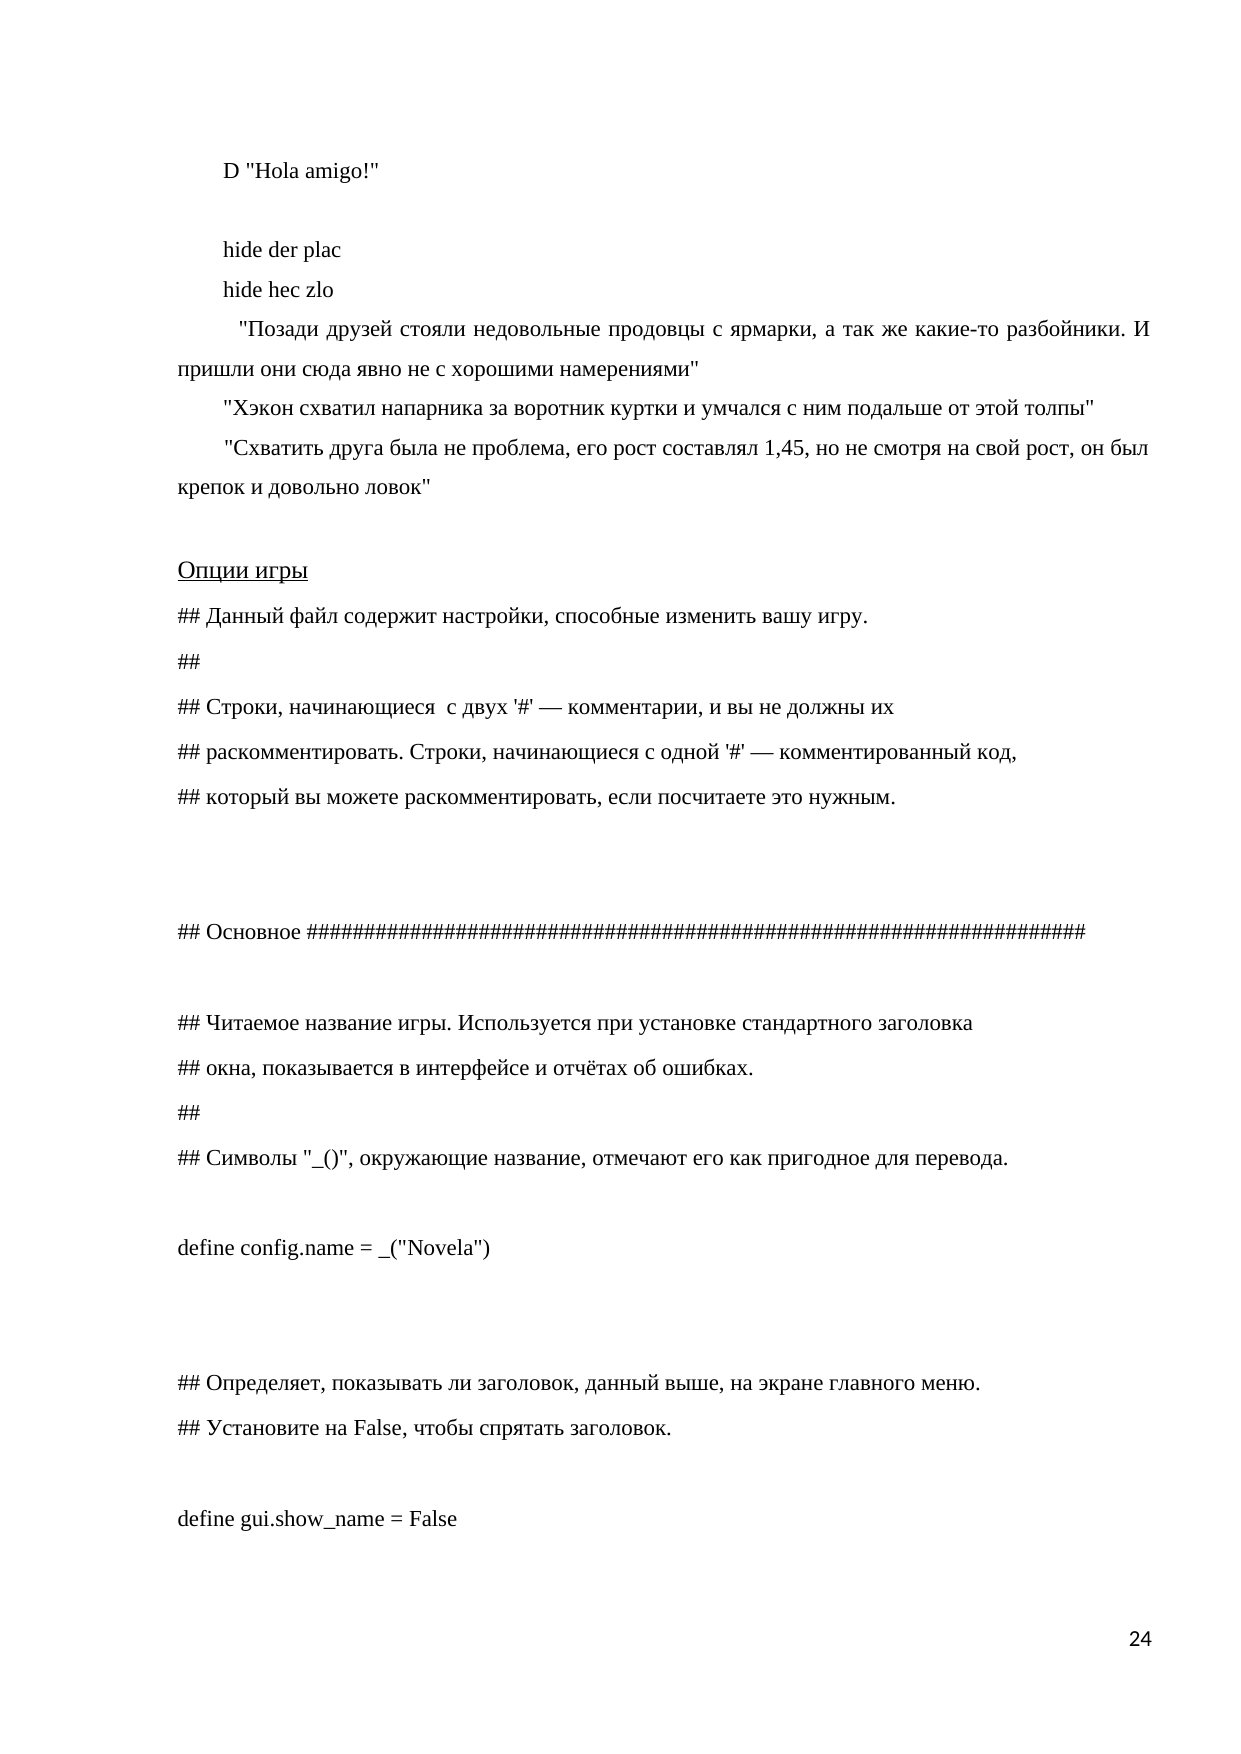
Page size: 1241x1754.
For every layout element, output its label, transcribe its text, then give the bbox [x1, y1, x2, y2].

text ## Определяет, показывать ли заголовок, данный выше, на экране главного меню. [177, 1369, 1152, 1396]
text ## Основное #################################################################### [177, 918, 1152, 945]
text "Хэкон схватил напарника за воротник куртки и умчался с ним подальше от этой толпы" [177, 394, 1152, 421]
text ## Установите на False, чтобы спрятать заголовок. [177, 1414, 1152, 1441]
text "Схватить друга была не проблема, его рост составлял 1,45, но не смотря на свой рост, он был крепок и довольно ловок" [177, 434, 1152, 500]
text ## окна, показывается в интерфейсе и отчётах об ошибках. [177, 1054, 1152, 1080]
text hide hec zlo [177, 276, 1152, 302]
text define gui.show_name = False [177, 1505, 1152, 1531]
text ## [177, 648, 1152, 674]
text "Позади друзей стояли недовольные продовцы с ярмарки, а так же какие-то разбойники. И пришли они сюда явно не с хорошими намерениями" [177, 316, 1152, 381]
text hide der plac [177, 237, 1152, 263]
text Опции игры [177, 555, 1152, 584]
text ## [177, 1099, 1152, 1125]
text ## Строки, начинающиеся с двух '#' — комментарии, и вы не должны их [177, 693, 1152, 719]
text ## Данный файл содержит настройки, способные изменить вашу игру. [177, 603, 1152, 629]
text define config.name = _("Novela") [177, 1234, 1152, 1260]
text ## Читаемое название игры. Используется при установке стандартного заголовка [177, 1008, 1152, 1035]
text ## раскомментировать. Строки, начинающиеся с одной '#' — комментированный код, [177, 738, 1152, 764]
text D "Hola amigo!" [177, 158, 1152, 184]
text ## который вы можете раскомментировать, если посчитаете это нужным. [177, 783, 1152, 809]
text ## Символы "_()", окружающие название, отмечают его как пригодное для перевода. [177, 1144, 1152, 1170]
